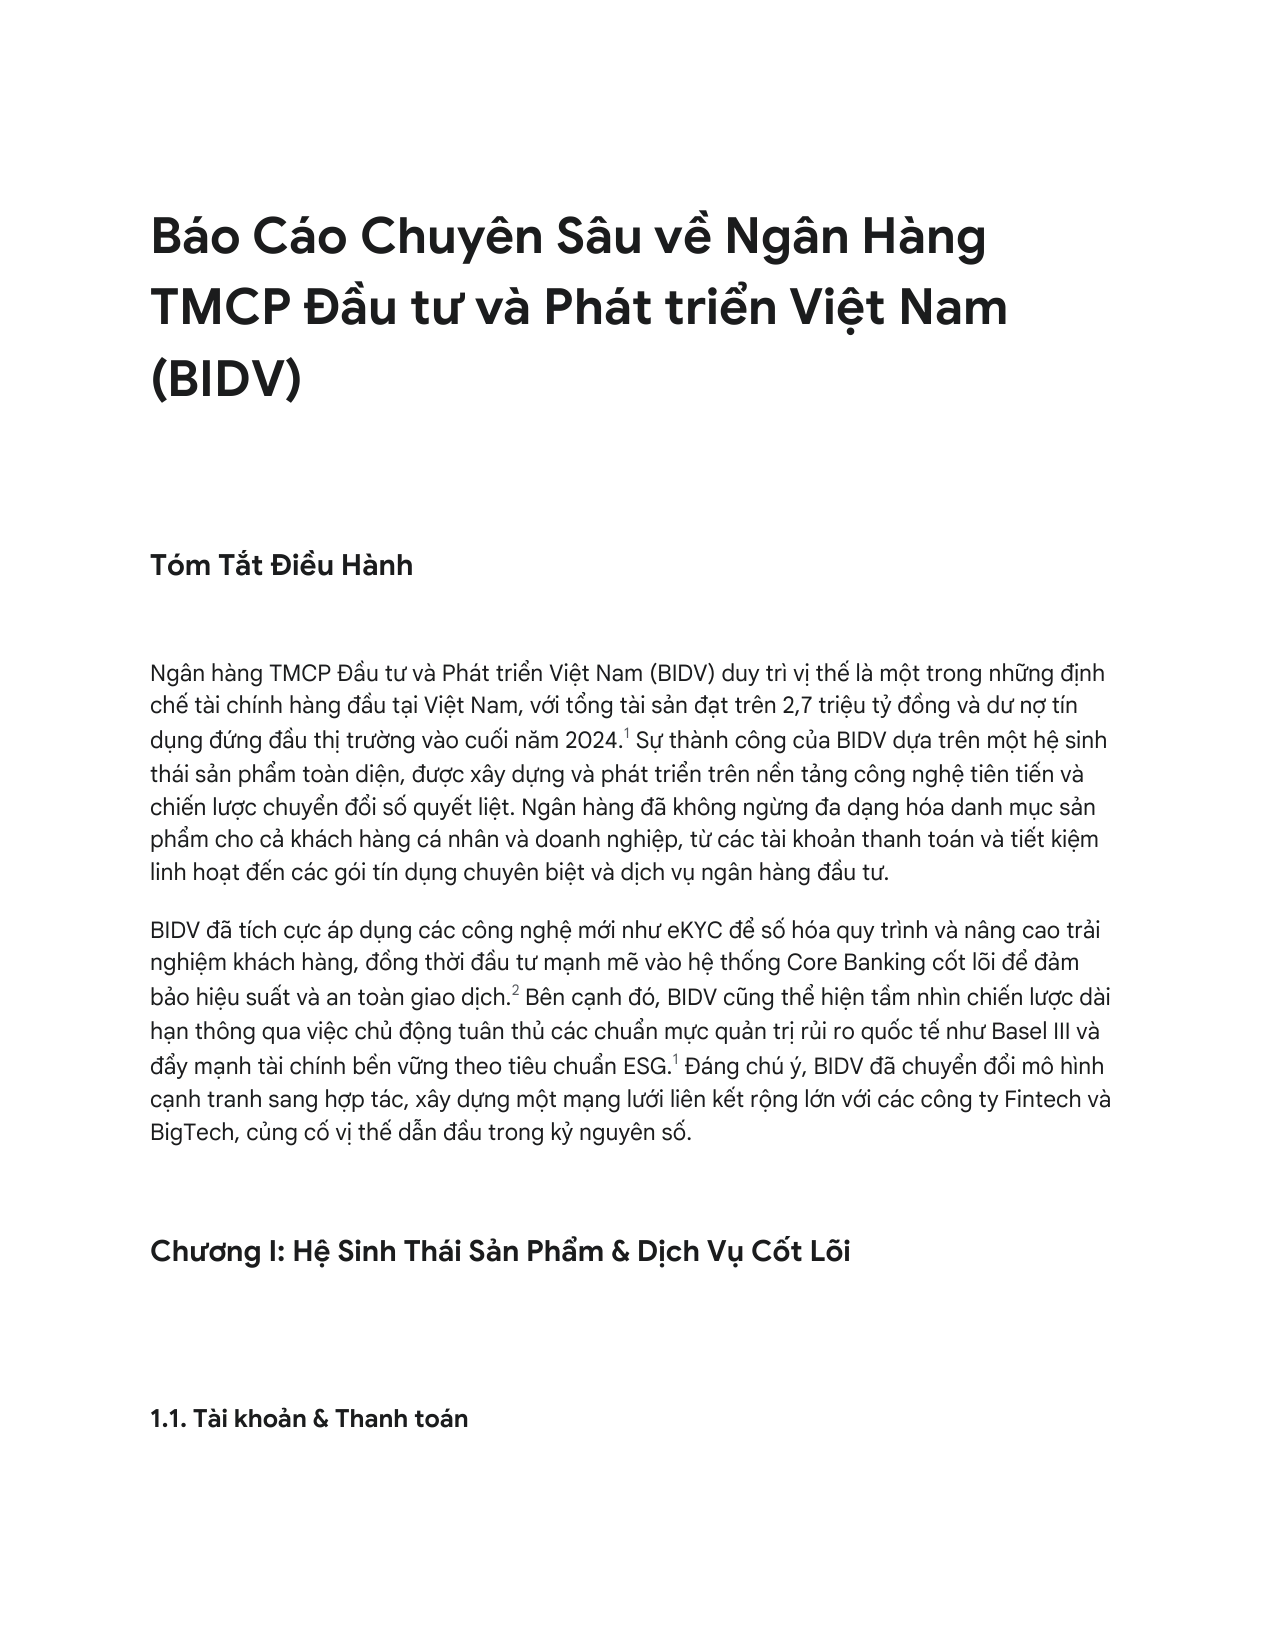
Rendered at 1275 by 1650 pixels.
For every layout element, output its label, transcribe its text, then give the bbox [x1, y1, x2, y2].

text BIDV đã tích cực áp dụng các công nghệ mới như eKYC để số hóa quy trình và nâng cao trải nghiệm khách hàng, đồng thời đầu tư mạnh mẽ vào hệ thống Core Banking cốt lõi để đảm bảo hiệu suất và an toàn giao dịch.2 Bên cạnh đó, BIDV cũng thể hiện tầm nhìn chiến lược dài hạn thông qua việc chủ động tuân thủ các chuẩn mực quản trị rủi ro quốc tế như Basel III và đẩy mạnh tài chính bền vững theo tiêu chuẩn ESG.1 Đáng chú ý, BIDV đã chuyển đổi mô hình cạnh tranh sang hợp tác, xây dựng một mạng lưới liên kết rộng lớn với các công ty Fintech và BigTech, củng cố vị thế dẫn đầu trong kỷ nguyên số. [150, 916, 1125, 1147]
text Ngân hàng TMCP Đầu tư và Phát triển Việt Nam (BIDV) duy trì vị thế là một trong những định chế tài chính hàng đầu tại Việt Nam, với tổng tài sản đạt trên 2,7 triệu tỷ đồng và dư nợ tín dụng đứng đầu thị trường vào cuối năm 2024.1 Sự thành công của BIDV dựa trên một hệ sinh thái sản phẩm toàn diện, được xây dựng và phát triển trên nền tảng công nghệ tiên tiến và chiến lược chuyển đổi số quyết liệt. Ngân hàng đã không ngừng đa dạng hóa danh mục sản phẩm cho cả khách hàng cá nhân và doanh nghiệp, từ các tài khoản thanh toán và tiết kiệm linh hoạt đến các gói tín dụng chuyên biệt và dịch vụ ngân hàng đầu tư. [150, 659, 1125, 887]
subtitle Tóm Tắt Điều Hành [150, 547, 1125, 583]
subtitle Báo Cáo Chuyên Sâu về Ngân Hàng TMCP Đầu tư và Phát triển Việt Nam (BIDV) [150, 205, 1125, 410]
subtitle 1.1. Tài khoản & Thanh toán [150, 1403, 1125, 1434]
subtitle Chương I: Hệ Sinh Thái Sản Phẩm & Dịch Vụ Cốt Lõi [150, 1233, 1125, 1270]
